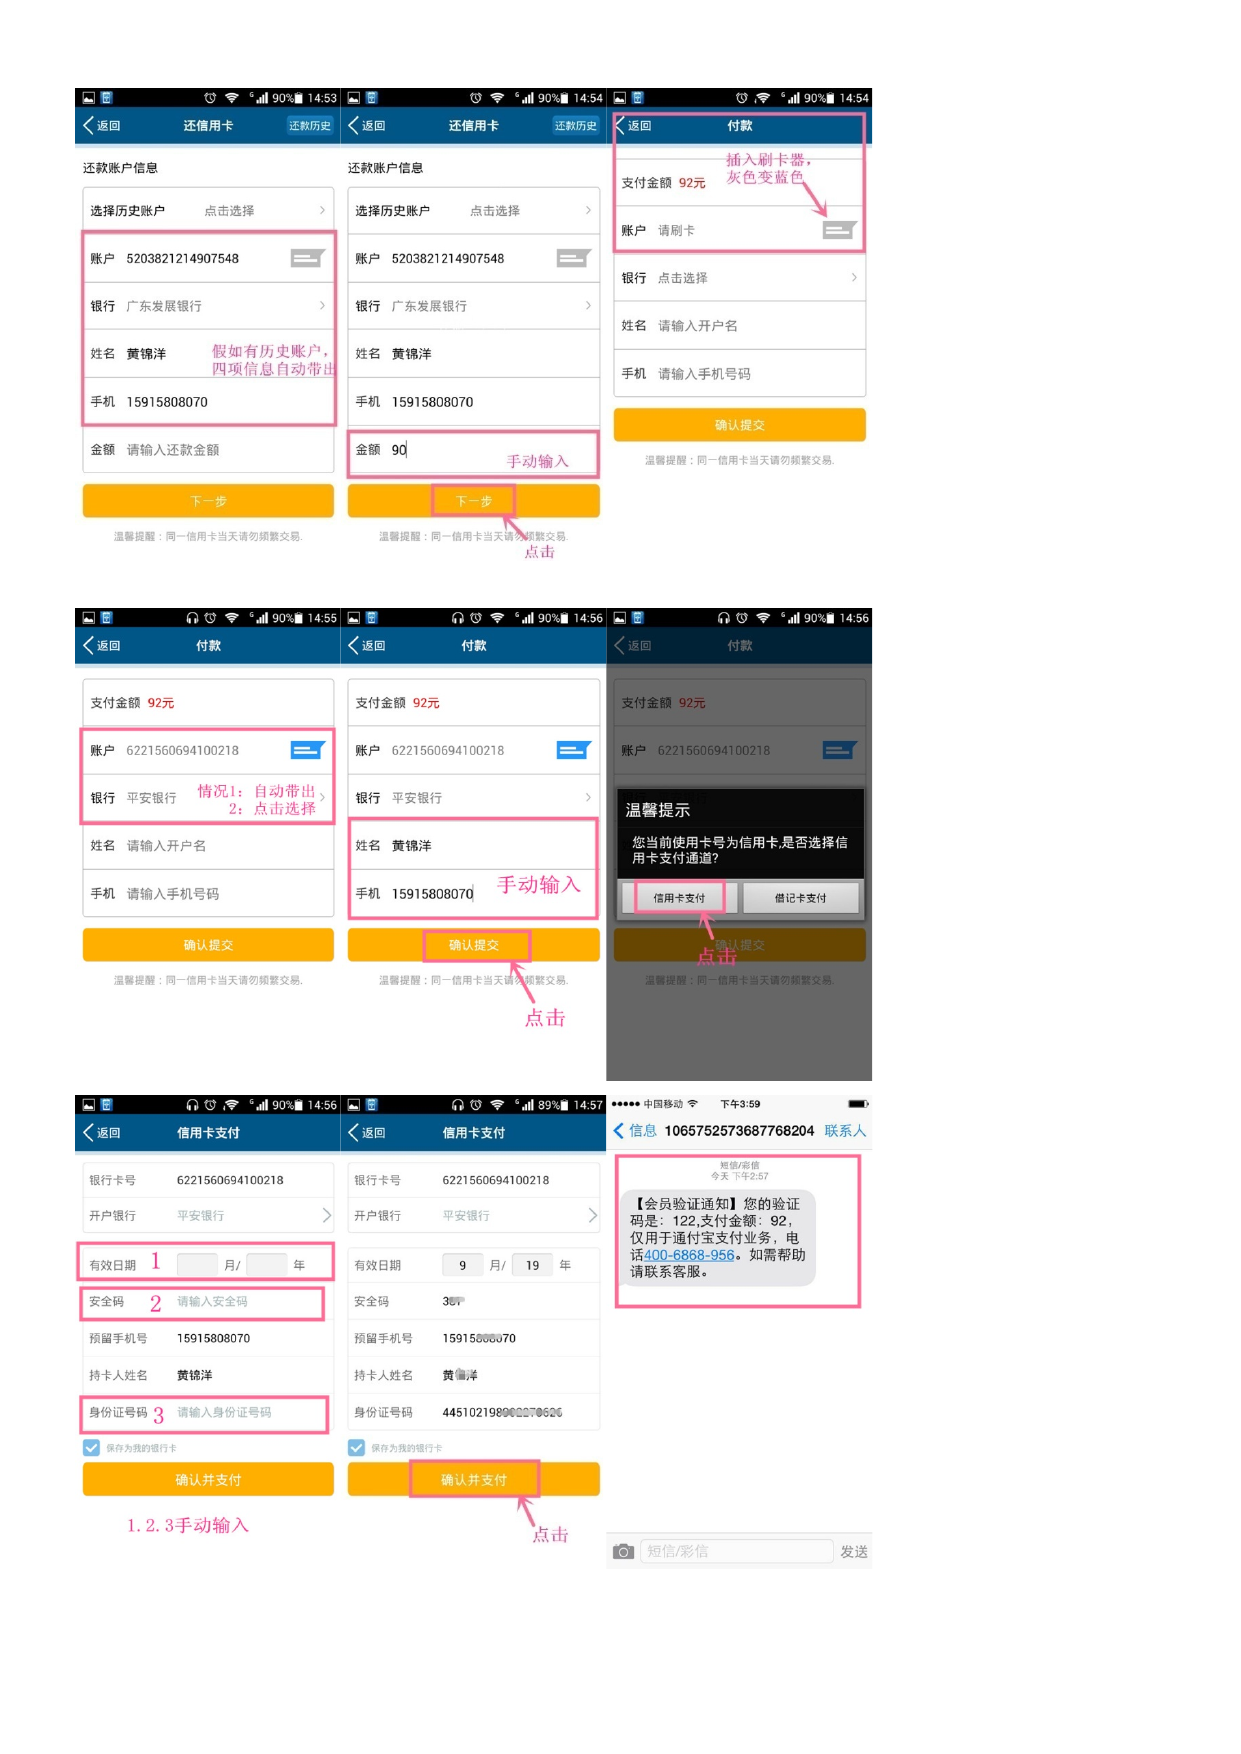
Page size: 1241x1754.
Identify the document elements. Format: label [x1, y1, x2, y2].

picture [75, 88, 873, 561]
picture [75, 1095, 873, 1569]
picture [75, 608, 873, 1081]
